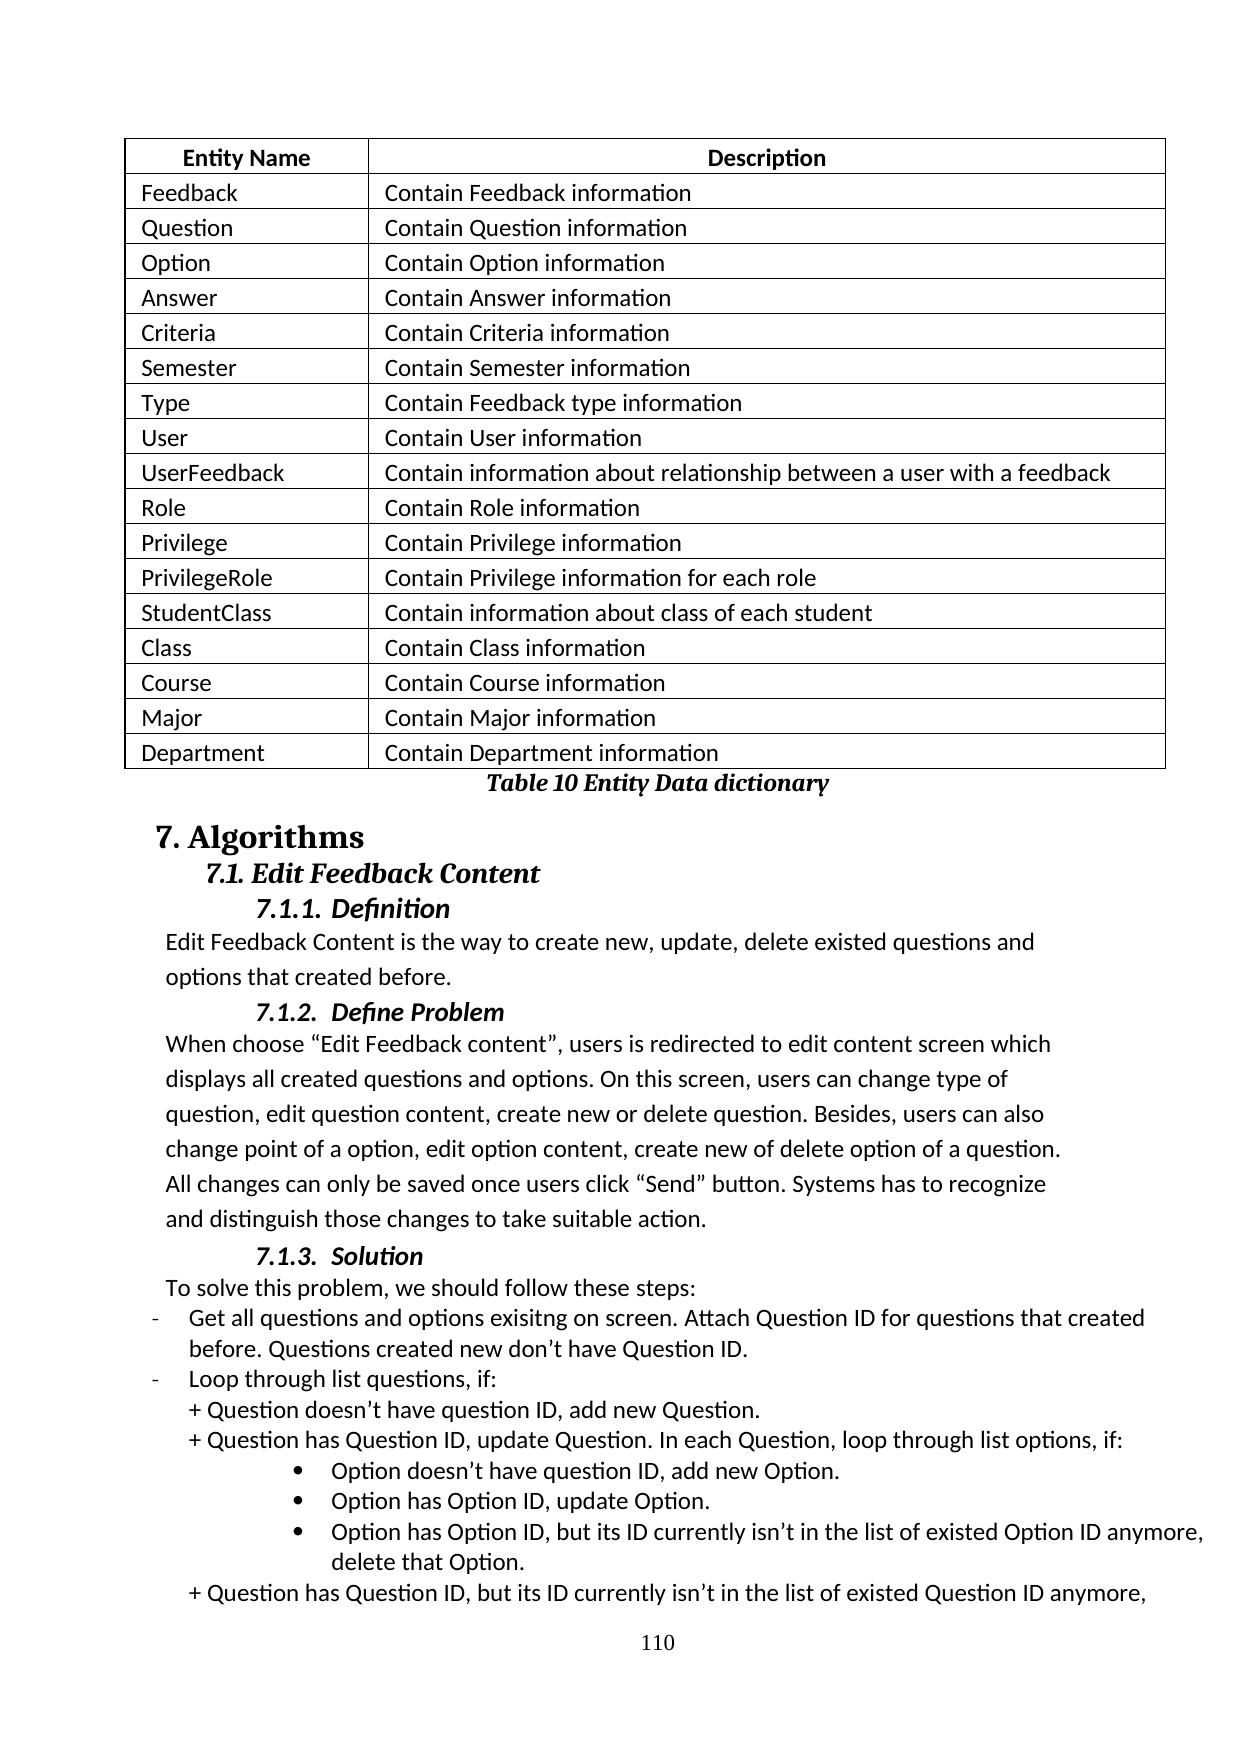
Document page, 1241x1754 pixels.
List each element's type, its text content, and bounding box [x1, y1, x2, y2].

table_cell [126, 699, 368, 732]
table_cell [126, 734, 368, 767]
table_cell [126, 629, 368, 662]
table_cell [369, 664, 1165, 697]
text Table 10 Entity Data dictionary [106, 768, 1209, 797]
list Solution [255, 1239, 1209, 1272]
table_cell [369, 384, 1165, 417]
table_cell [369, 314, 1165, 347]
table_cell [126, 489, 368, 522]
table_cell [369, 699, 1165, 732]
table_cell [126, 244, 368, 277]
text To solve this problem, we should follow these steps: [165, 1272, 1209, 1302]
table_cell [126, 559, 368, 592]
list + Question doesn’t have question ID, add new Question. [189, 1394, 1209, 1424]
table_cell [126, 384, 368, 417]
subtitle Definition [255, 890, 1209, 926]
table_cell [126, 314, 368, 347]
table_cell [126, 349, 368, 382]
list Option has Option ID, but its ID currently isn’t in the list of existed Option ID anymore, delete that Option. [294, 1516, 1209, 1577]
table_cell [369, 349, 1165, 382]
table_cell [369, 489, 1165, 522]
list Edit Feedback Content [205, 856, 1209, 890]
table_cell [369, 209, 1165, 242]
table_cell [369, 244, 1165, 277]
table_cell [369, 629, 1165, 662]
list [189, 1577, 1209, 1607]
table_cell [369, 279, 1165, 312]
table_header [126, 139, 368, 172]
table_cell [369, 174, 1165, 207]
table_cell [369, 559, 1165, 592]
list Get all questions and options exisitng on screen. Attach Question ID for questions that created before. Questions created new don’t have Question ID. [151, 1302, 1209, 1363]
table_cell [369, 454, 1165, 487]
list + Question has Question ID, update Question. In each Question, loop through list options, if: [189, 1424, 1209, 1455]
text Edit Feedback Content is the way to create new, update, delete existed questions and options that created before. [165, 926, 1107, 991]
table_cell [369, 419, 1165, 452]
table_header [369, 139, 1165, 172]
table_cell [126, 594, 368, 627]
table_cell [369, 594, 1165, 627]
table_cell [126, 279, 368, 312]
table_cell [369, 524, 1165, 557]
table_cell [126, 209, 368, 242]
list Algorithms [156, 818, 1209, 856]
text All changes can only be saved once users click “Send” button. Systems has to recognize and distinguish those changes to take suitable action. [165, 1169, 1085, 1234]
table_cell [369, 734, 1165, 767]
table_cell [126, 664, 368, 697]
list Option has Option ID, update Option. [294, 1485, 1209, 1516]
list Loop through list questions, if: [151, 1363, 1209, 1394]
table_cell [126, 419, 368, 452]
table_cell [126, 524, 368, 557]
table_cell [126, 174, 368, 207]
text When choose “Edit Feedback content”, users is redirected to edit content screen which displays all created questions and options. On this screen, users can change type of question, edit question content, create new or delete question. Besides, users can also change point of a option, edit option content, create new of delete option of a question. [165, 1029, 1085, 1164]
list Option doesn’t have question ID, add new Option. [294, 1455, 1209, 1485]
list Define Problem [255, 996, 1209, 1029]
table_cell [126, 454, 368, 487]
